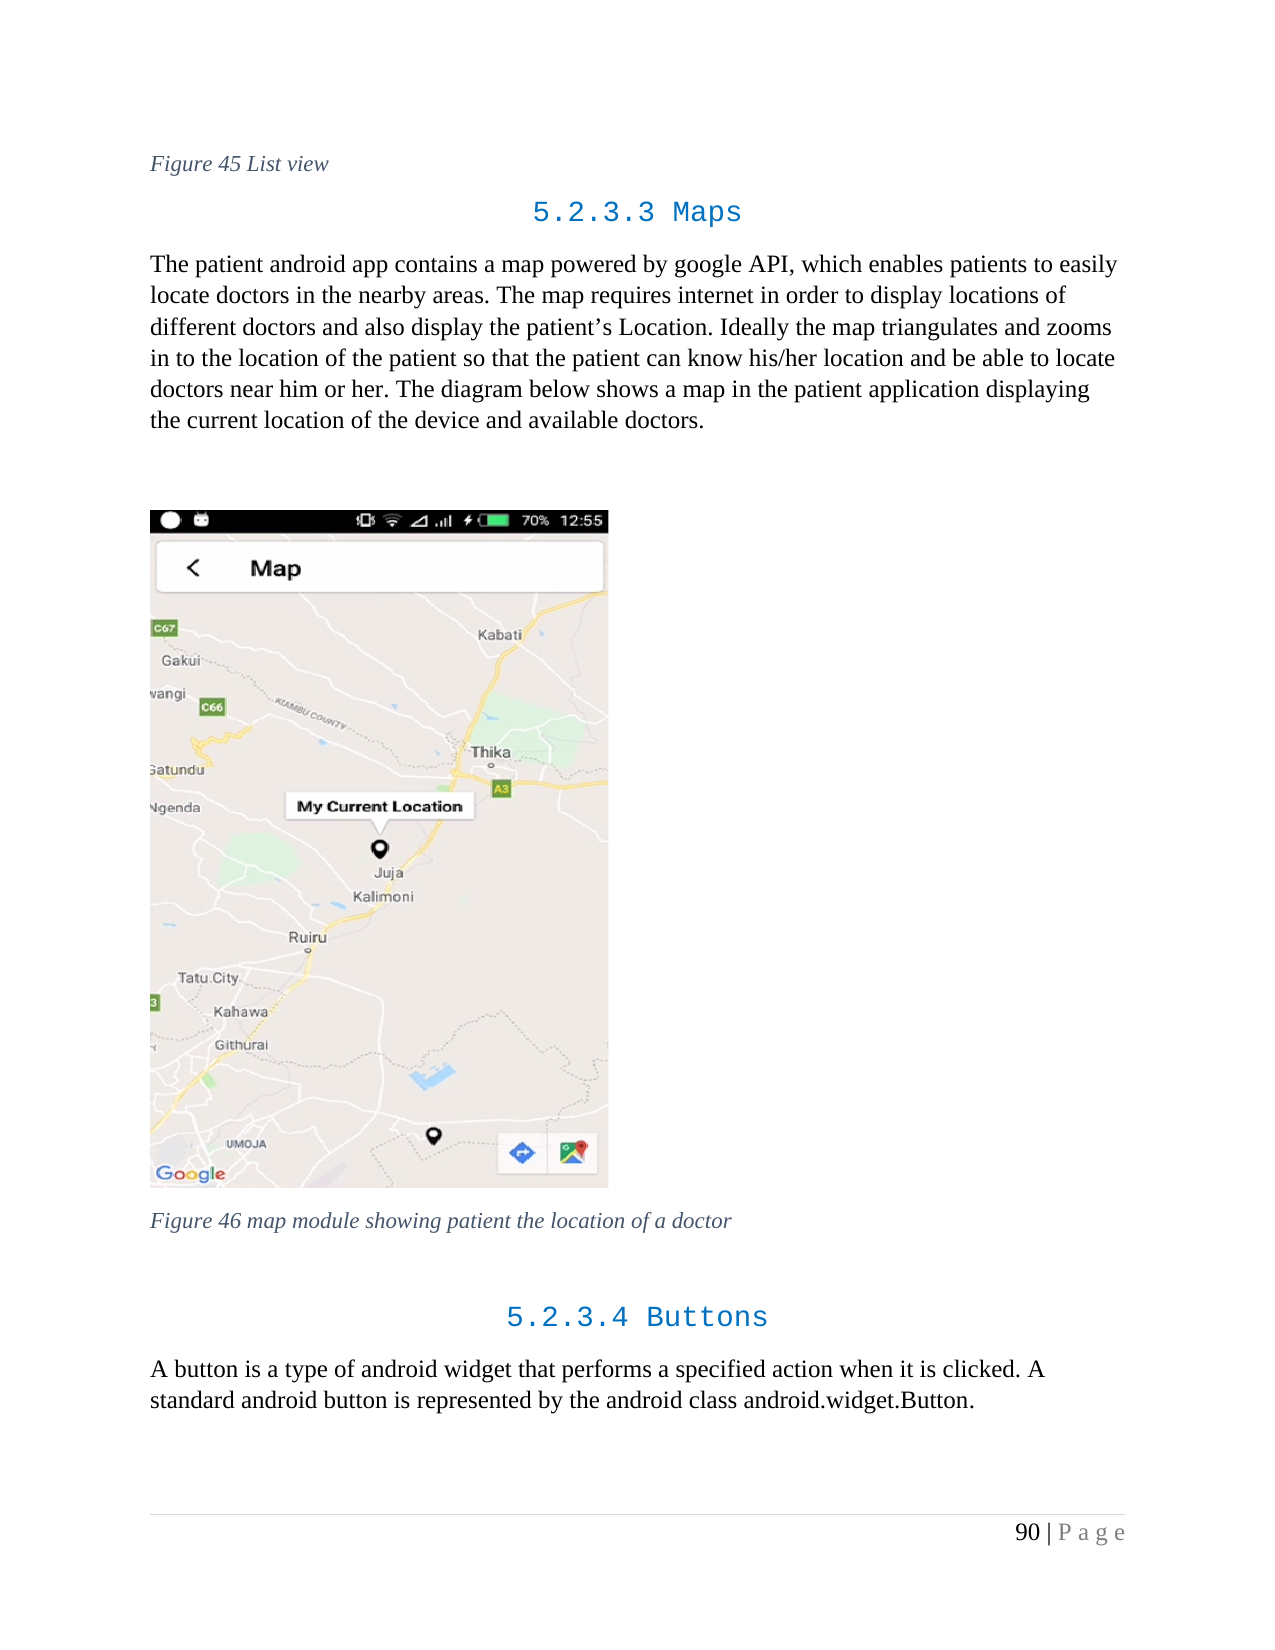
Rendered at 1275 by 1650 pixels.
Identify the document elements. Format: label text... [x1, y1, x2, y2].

text A button is a type of android widget that performs a specified action when it is clicked. A standard android button is represented by the android class android.widget.Button. [150, 1354, 1125, 1414]
picture [150, 510, 609, 1188]
text 5.2.3.4 Buttons [150, 1302, 1125, 1335]
text The patient android app contains a map powered by google API, which enables patients to easily locate doctors in the nearby areas. The map requires internet in order to display locations of different doctors and also display the patient’s Location. Ideally the map triangulates and zooms in to the location of the patient so that the patient can know his/her location and be able to locate doctors near him or her. The diagram below shows a map in the patient application displaying the current location of the device and available doctors. [150, 249, 1125, 433]
text Figure 45 List view [150, 150, 1125, 176]
text 5.2.3.3 Maps [150, 197, 1125, 230]
